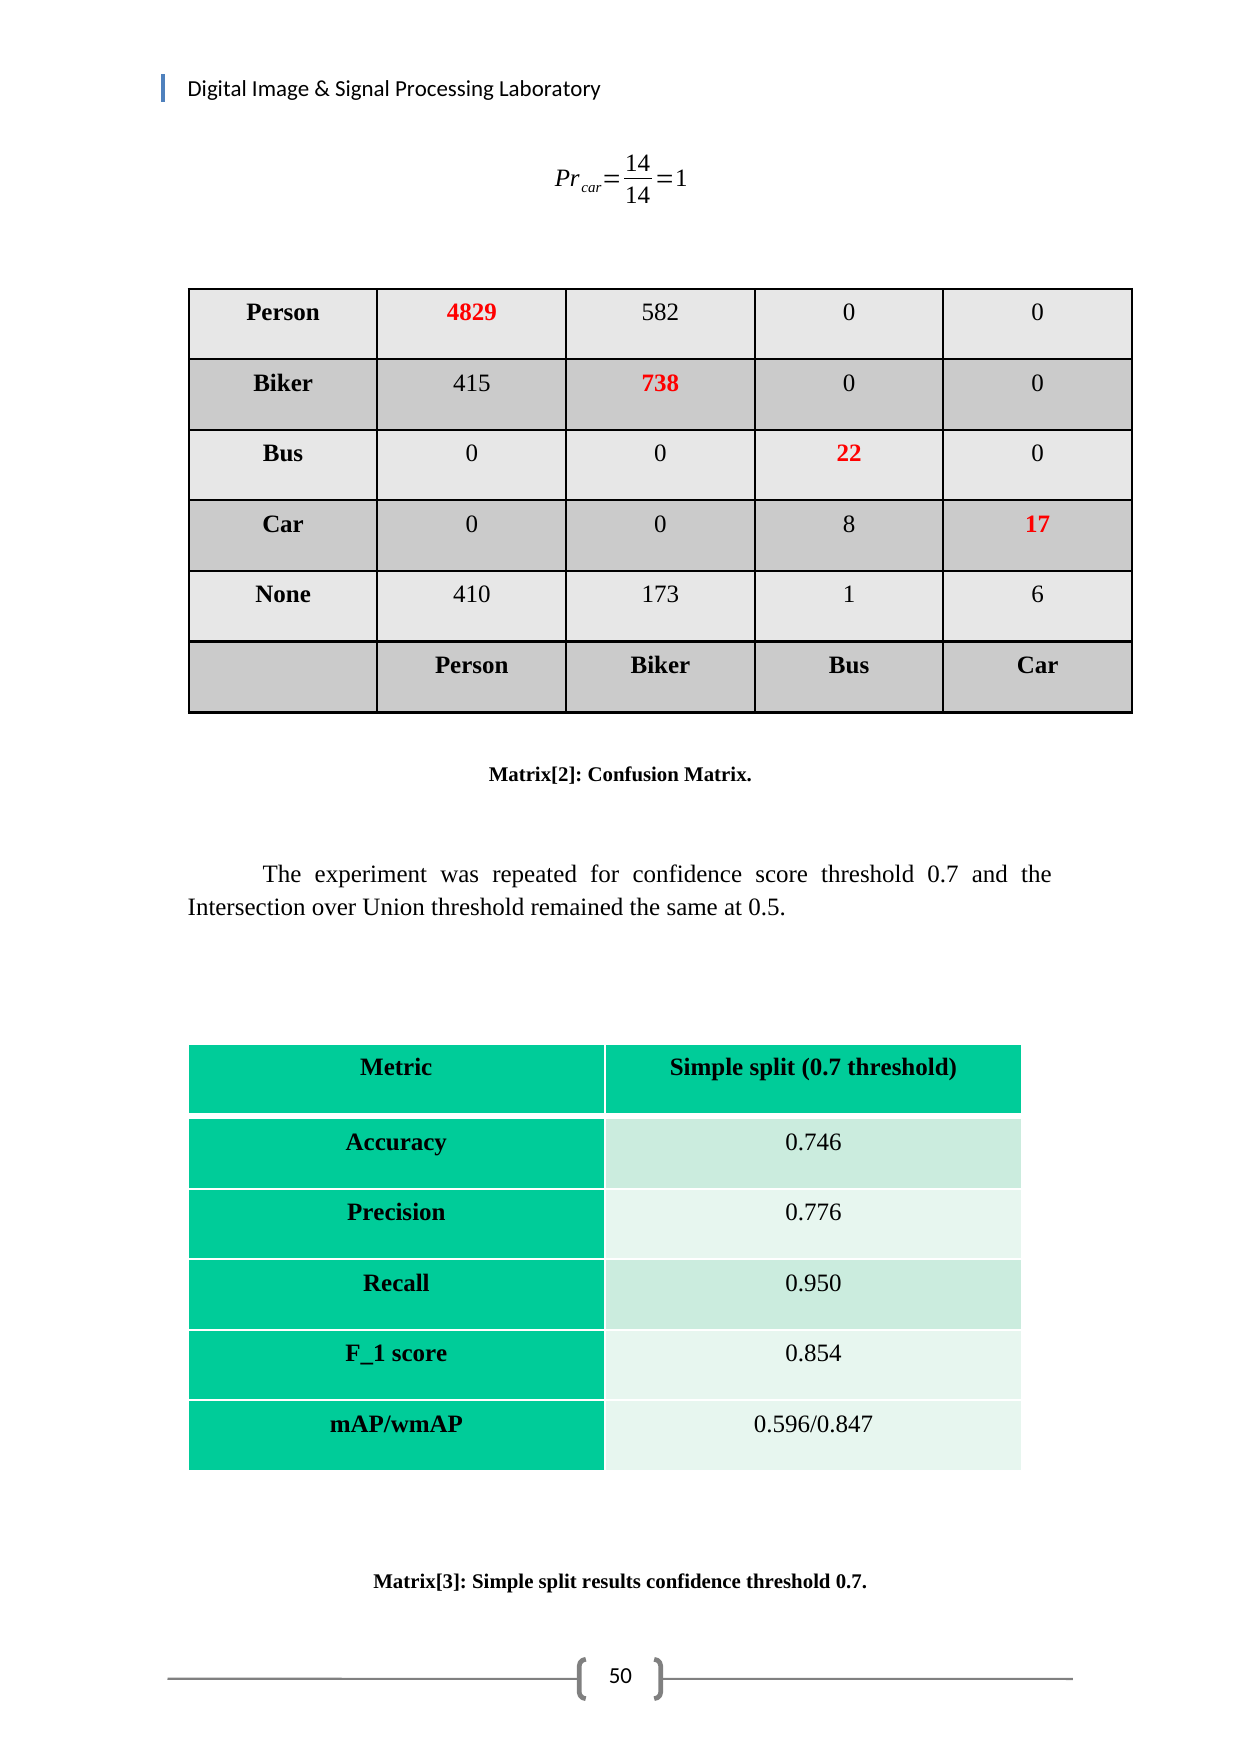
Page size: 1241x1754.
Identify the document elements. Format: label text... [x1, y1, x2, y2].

table_cell 22 [756, 431, 942, 499]
table_cell 0 [378, 501, 565, 570]
table_header Metric [189, 1045, 604, 1113]
table_cell None [190, 572, 376, 640]
table_cell 0 [944, 360, 1131, 429]
table_header Simple split (0.7 threshold) [606, 1045, 1021, 1113]
table_cell 6 [944, 572, 1131, 640]
table_cell 0.854 [606, 1331, 1021, 1399]
table_cell 0 [567, 501, 754, 570]
table_cell Car [944, 643, 1131, 711]
table_cell Biker [567, 643, 754, 711]
table_cell 0 [567, 431, 754, 499]
table_cell Biker [190, 360, 376, 429]
table_header 4829 [378, 290, 565, 358]
table_cell 738 [567, 360, 754, 429]
table_cell Recall [189, 1260, 604, 1329]
table_cell 8 [756, 501, 942, 570]
table_cell 415 [378, 360, 565, 429]
table_cell F_1 score [189, 1331, 604, 1399]
table_cell 410 [378, 572, 565, 640]
table_cell 1 [756, 572, 942, 640]
table_cell 0.746 [606, 1119, 1021, 1188]
table_cell 0.596/0.847 [606, 1401, 1021, 1470]
table_cell 0 [944, 431, 1131, 499]
table_cell 0.776 [606, 1190, 1021, 1258]
table_cell Precision [189, 1190, 604, 1258]
table_cell mAP/wmAP [189, 1401, 604, 1470]
table_cell 0.950 [606, 1260, 1021, 1329]
text Matrix[3]: Simple split results confidence threshold 0.7. [187, 1569, 1053, 1593]
table_cell 0 [378, 431, 565, 499]
table_cell 17 [944, 501, 1131, 570]
table_header Person [190, 290, 376, 358]
table_cell 0 [756, 360, 942, 429]
table_cell Bus [756, 643, 942, 711]
table_header 582 [567, 290, 754, 358]
table_cell [190, 643, 376, 711]
table_cell 173 [567, 572, 754, 640]
table_header 0 [756, 290, 942, 358]
table_cell Accuracy [189, 1119, 604, 1188]
table_header 0 [944, 290, 1131, 358]
text The experiment was repeated for confidence score threshold 0.7 and the Intersection over Union threshold remained the same at 0.5. [187, 859, 1053, 921]
table_cell Person [378, 643, 565, 711]
table_cell Bus [190, 431, 376, 499]
table_cell Car [190, 501, 376, 570]
text Matrix[2]: Confusion Matrix. [187, 762, 1053, 786]
